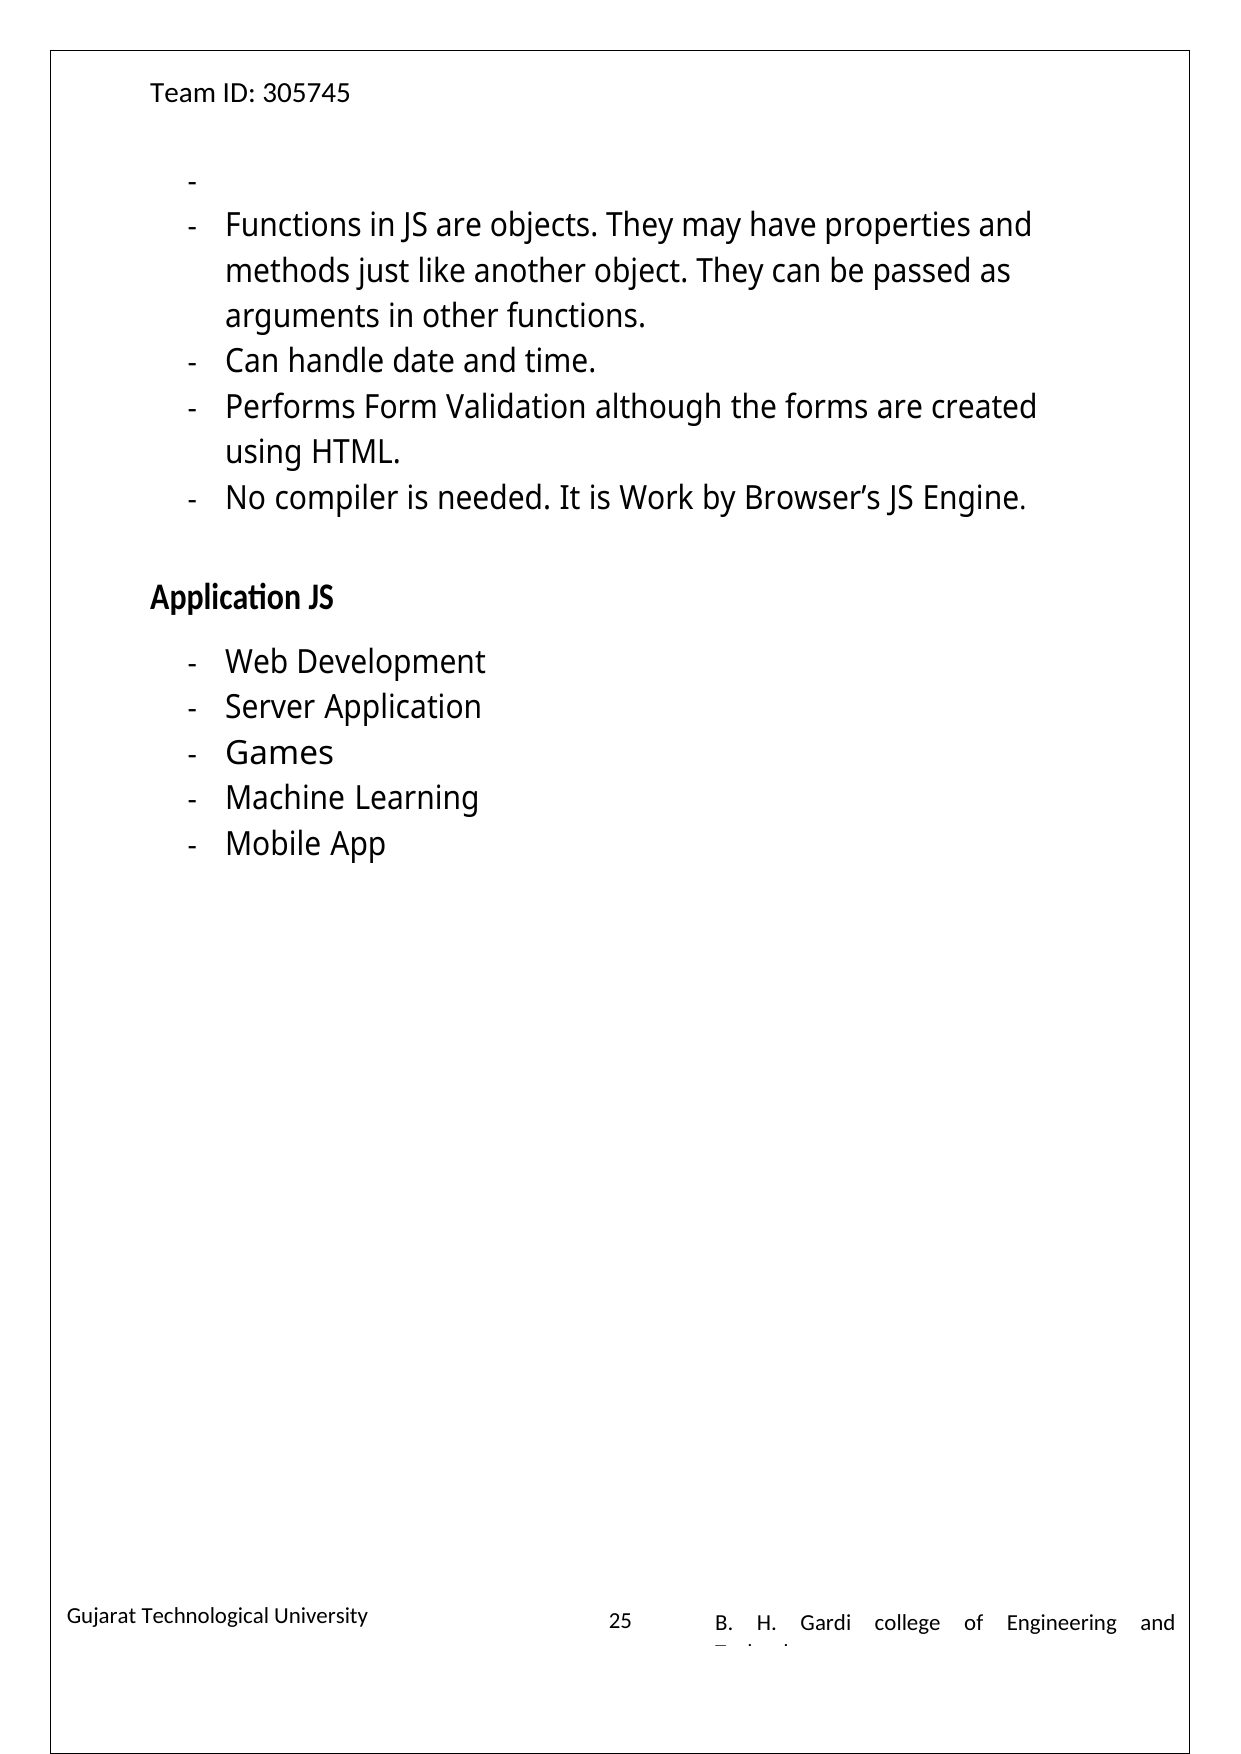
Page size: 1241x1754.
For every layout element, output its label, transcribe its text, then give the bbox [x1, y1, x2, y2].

list Web Development [187, 638, 1090, 683]
list Functions in JS are objects. They may have properties and methods just like another object. They can be passed as arguments in other functions. [187, 201, 1090, 337]
text Application JS [150, 573, 1090, 619]
list Machine Learning [187, 774, 1090, 819]
list Mobile App [187, 819, 1090, 865]
list Games [187, 729, 1090, 774]
list Can handle date and time. [187, 337, 1090, 383]
list No compiler is needed. It is Work by Browser’s JS Engine. [187, 473, 1090, 519]
list Performs Form Validation although the forms are created using HTML. [187, 383, 1090, 473]
list Server Application [187, 683, 1090, 729]
